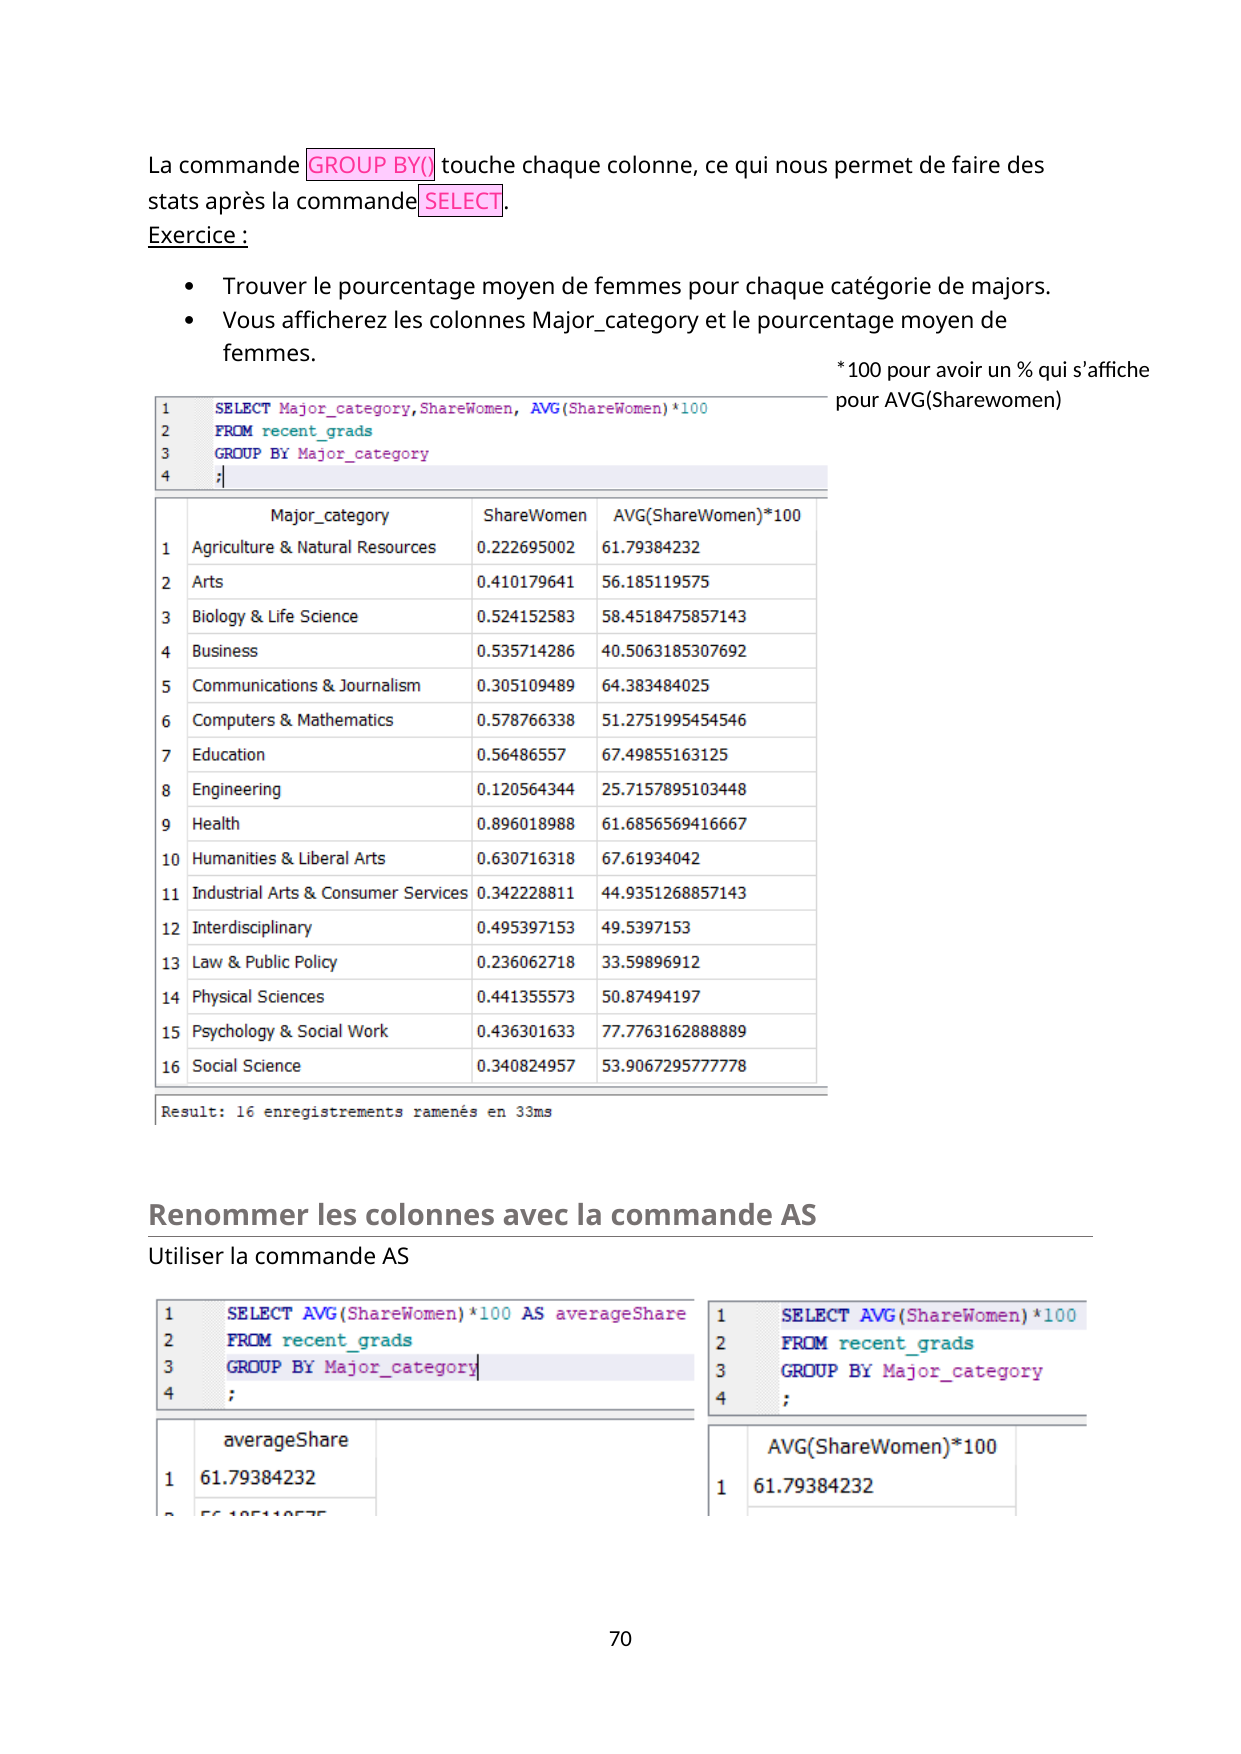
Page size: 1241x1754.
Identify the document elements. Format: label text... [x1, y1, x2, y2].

picture [147, 387, 828, 1125]
picture [700, 1291, 1087, 1516]
list Vous afficherez les colonnes Major_category et le pourcentage moyen de femmes. [185, 304, 1093, 369]
subtitle Renommer les colonnes avec la commande AS [148, 1194, 1093, 1236]
text La commande GROUP BY() touche chaque colonne, ce qui nous permet de faire des stats après la commande SELECT. [148, 148, 1093, 217]
text Exercice : [148, 219, 1093, 251]
list Trouver le pourcentage moyen de femmes pour chaque catégorie de majors. [185, 270, 1093, 301]
picture [147, 1290, 695, 1516]
text Utiliser la commande AS [148, 1240, 1093, 1271]
